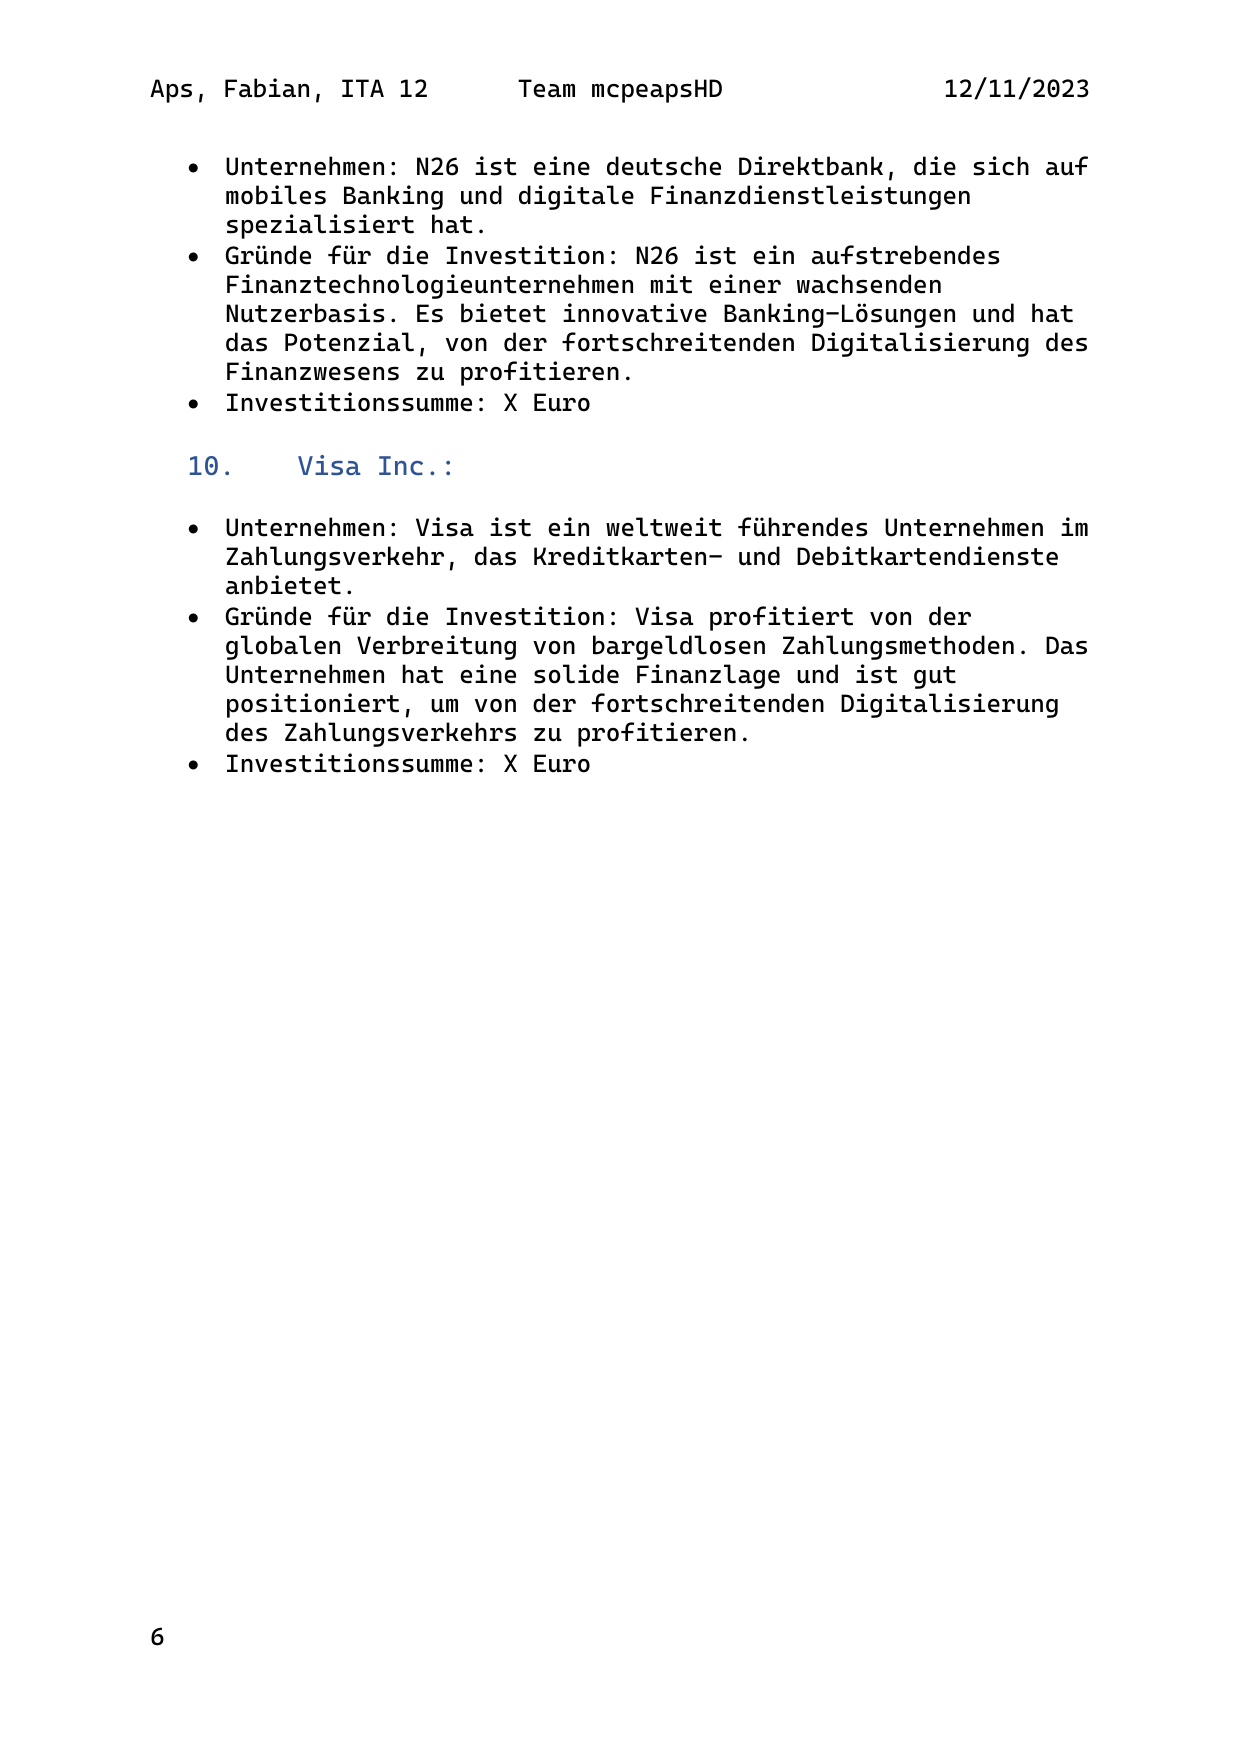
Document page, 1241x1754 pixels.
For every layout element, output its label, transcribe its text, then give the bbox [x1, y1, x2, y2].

list Gründe für die Investition: N26 ist ein aufstrebendes Finanztechnologieunternehmen mit einer wachsenden Nutzerbasis. Es bietet innovative Banking-Lösungen und hat das Potenzial, von der fortschreitenden Digitalisierung des Finanzwesens zu profitieren. [187, 239, 1090, 386]
list Unternehmen: Visa ist ein weltweit führendes Unternehmen im Zahlungsverkehr, das Kreditkarten- und Debitkartendienste anbietet. [187, 511, 1090, 600]
list Investitionssumme: X Euro [187, 747, 1090, 778]
list Gründe für die Investition: Visa profitiert von der globalen Verbreitung von bargeldlosen Zahlungsmethoden. Das Unternehmen hat eine solide Finanzlage und ist gut positioniert, um von der fortschreitenden Digitalisierung des Zahlungsverkehrs zu profitieren. [187, 600, 1090, 747]
subtitle Visa Inc.: [187, 450, 1090, 482]
list Unternehmen: N26 ist eine deutsche Direktbank, die sich auf mobiles Banking und digitale Finanzdienstleistungen spezialisiert hat. [187, 150, 1090, 239]
list Investitionssumme: X Euro [187, 386, 1090, 417]
